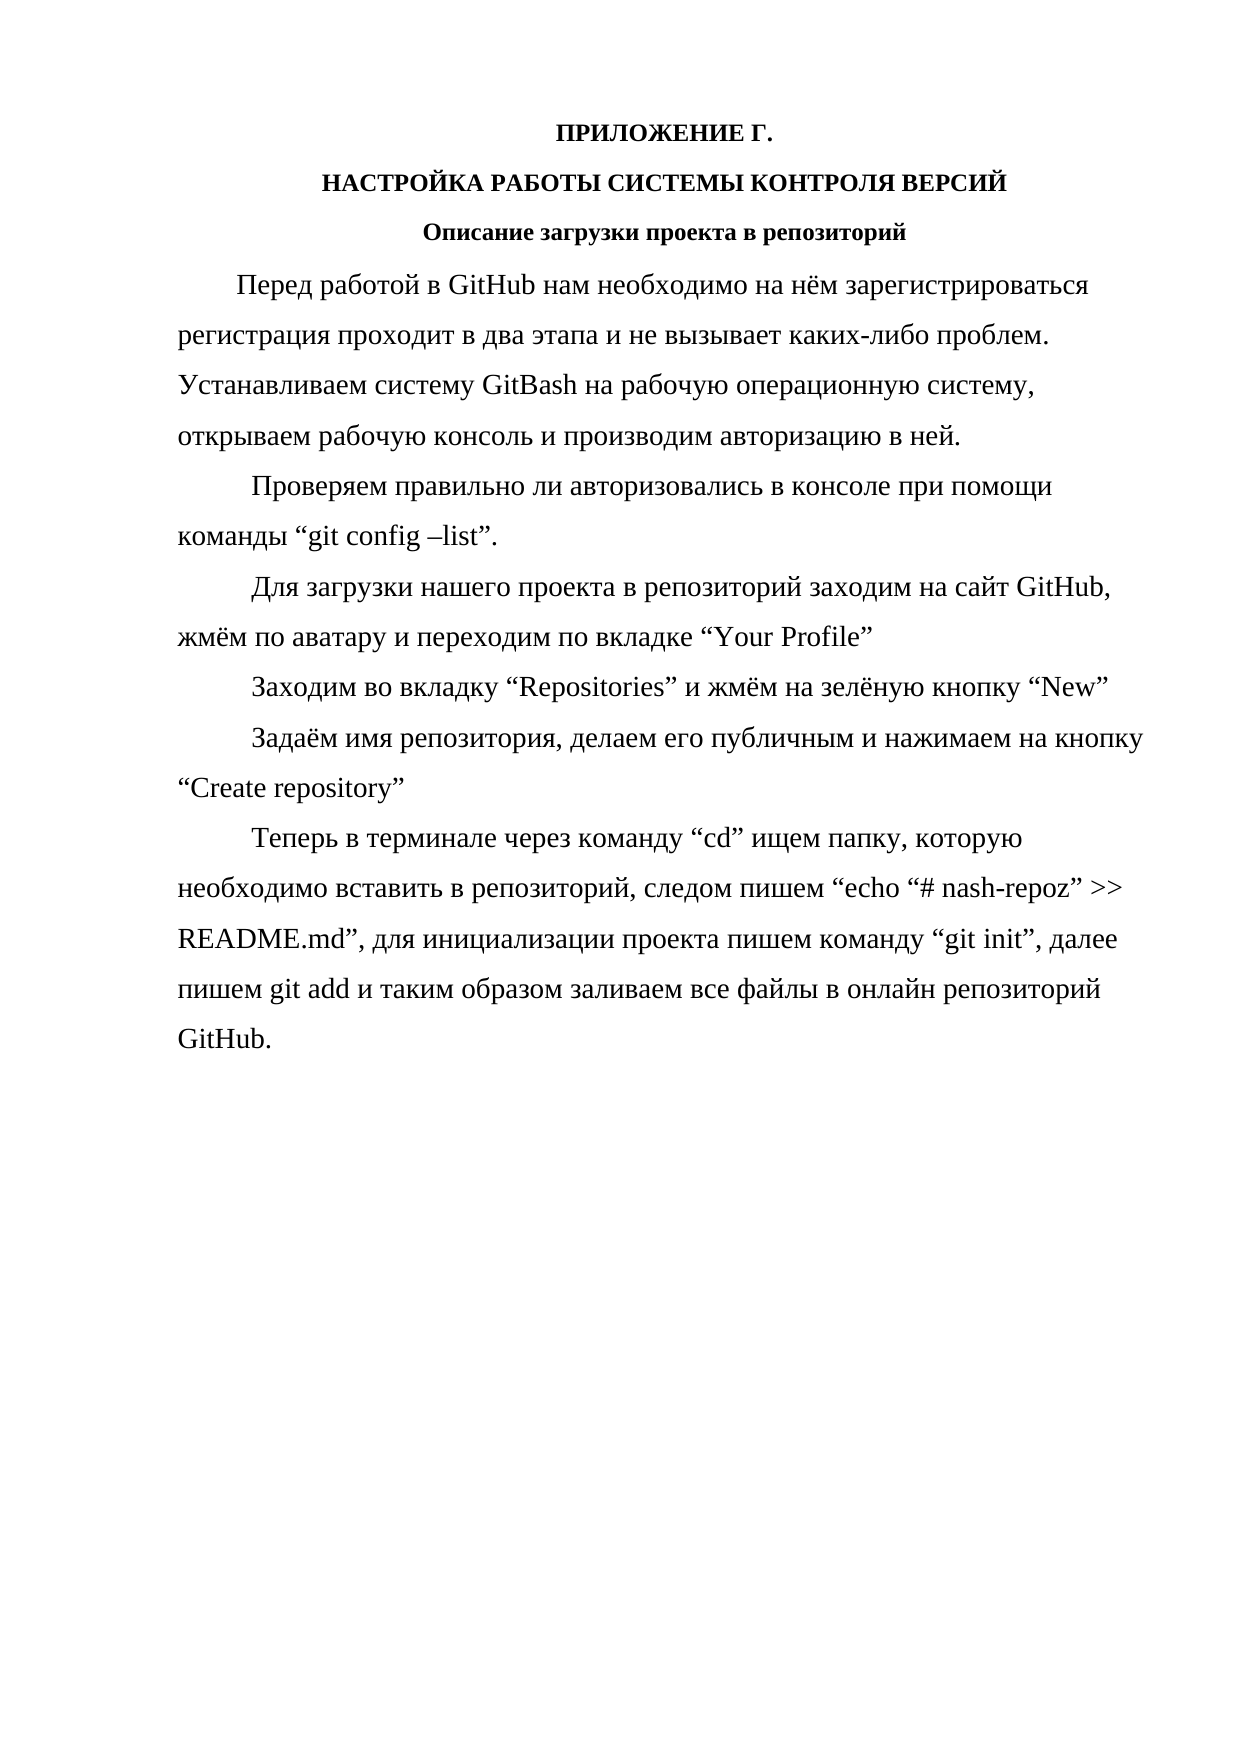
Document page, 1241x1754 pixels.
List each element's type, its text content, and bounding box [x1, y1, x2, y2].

text ПРИЛОЖЕНИЕ Г. [177, 118, 1152, 147]
text НАСТРОЙКА РАБОТЫ СИСТЕМЫ КОНТРОЛЯ ВЕРСИЙ [177, 168, 1152, 196]
text Задаём имя репозитория, делаем его публичным и нажимаем на кнопку “Create repository” [177, 720, 1152, 803]
text Теперь в терминале через команду “cd” ищем папку, которую необходимо вставить в репозиторий, следом пишем “echo “# nash-repoz” >> README.md”, для инициализации проекта пишем команду “git init”, далее пишем git add и таким образом заливаем все файлы в онлайн репозиторий GitHub. [177, 820, 1152, 1055]
text Проверяем правильно ли авторизовались в консоле при помощи команды “git config –list”. [177, 468, 1152, 552]
text Заходим во вкладку “Repositories” и жмём на зелёную кнопку “New” [177, 669, 1152, 703]
text Описание загрузки проекта в репозиторий [177, 217, 1152, 246]
text Для загрузки нашего проекта в репозиторий заходим на сайт GitHub, жмём по аватару и переходим по вкладке “Your Profile” [177, 569, 1152, 653]
text Перед работой в GitHub нам необходимо на нём зарегистрироваться регистрация проходит в два этапа и не вызывает каких-либо проблем. Устанавливаем систему GitBash на рабочую операционную систему, открываем рабочую консоль и производим авторизацию в ней. [177, 267, 1152, 451]
